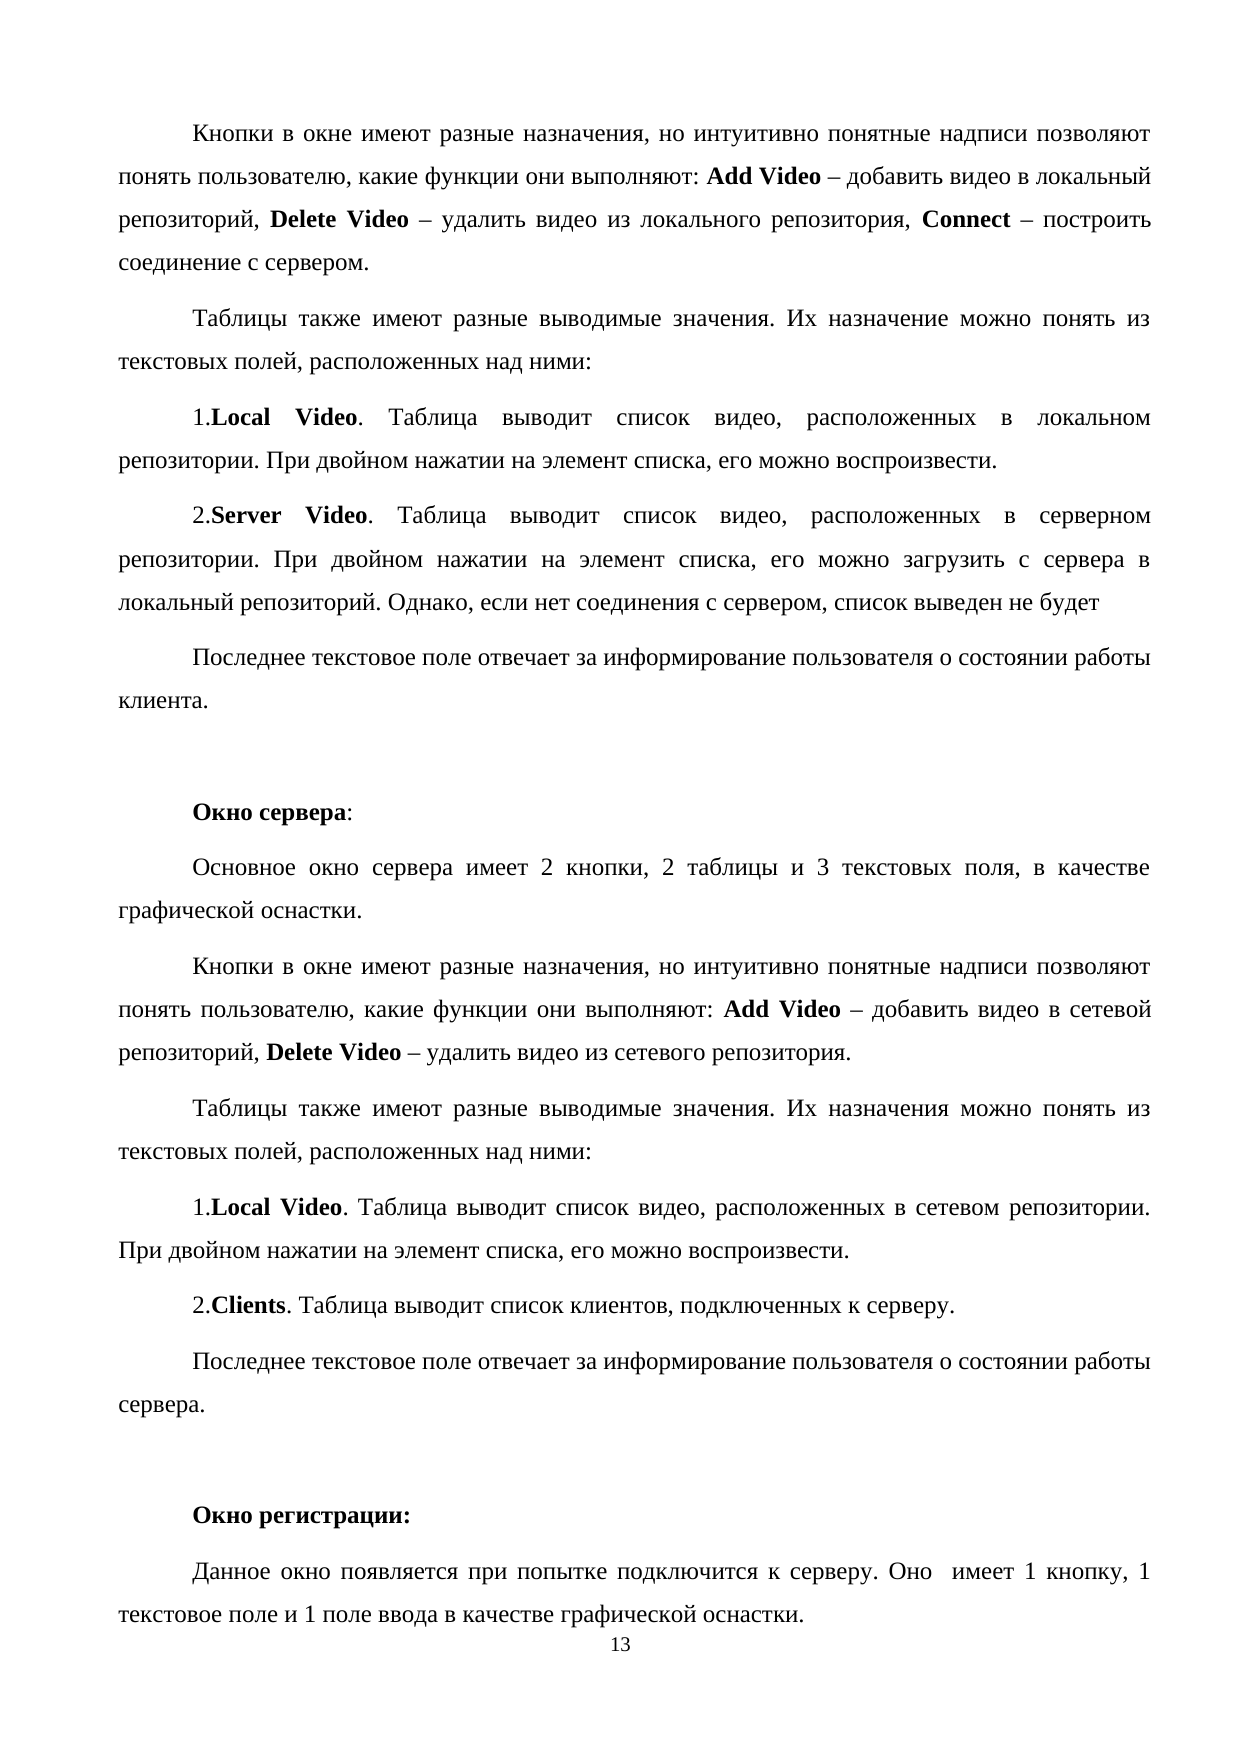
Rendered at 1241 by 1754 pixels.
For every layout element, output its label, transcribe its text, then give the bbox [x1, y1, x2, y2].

text 1.Local Video. Таблица выводит список видео, расположенных в сетевом репозитории. При двойном нажатии на элемент списка, его можно воспроизвести. [118, 1192, 1152, 1264]
text Кнопки в окне имеют разные назначения, но интуитивно понятные надписи позволяют понять пользователю, какие функции они выполняют: Add Video – добавить видео в сетевой репозиторий, Delete Video – удалить видео из сетевого репозитория. [118, 951, 1152, 1066]
text Основное окно сервера имеет 2 кнопки, 2 таблицы и 3 текстовых поля, в качестве графической оснастки. [118, 852, 1152, 924]
text Последнее текстовое поле отвечает за информирование пользователя о состоянии работы сервера. [118, 1346, 1152, 1418]
text Окно регистрации: [118, 1501, 1152, 1529]
text 2.Server Video. Таблица выводит список видео, расположенных в серверном репозитории. При двойном нажатии на элемент списка, его можно загрузить с сервера в локальный репозиторий. Однако, если нет соединения с сервером, список выведен не будет [118, 501, 1152, 616]
text Данное окно появляется при попытке подключится к серверу. Оно имеет 1 кнопку, 1 текстовое поле и 1 поле ввода в качестве графической оснастки. [118, 1556, 1152, 1628]
text 2.Clients. Таблица выводит список клиентов, подключенных к серверу. [118, 1291, 1152, 1319]
text Таблицы также имеют разные выводимые значения. Их назначение можно понять из текстовых полей, расположенных над ними: [118, 303, 1152, 375]
text 1.Local Video. Таблица выводит список видео, расположенных в локальном репозитории. При двойном нажатии на элемент списка, его можно воспроизвести. [118, 402, 1152, 474]
text Окно сервера: [118, 797, 1152, 826]
text Последнее текстовое поле отвечает за информирование пользователя о состоянии работы клиента. [118, 642, 1152, 714]
text Таблицы также имеют разные выводимые значения. Их назначения можно понять из текстовых полей, расположенных над ними: [118, 1093, 1152, 1165]
text Кнопки в окне имеют разные назначения, но интуитивно понятные надписи позволяют понять пользователю, какие функции они выполняют: Add Video – добавить видео в локальный репозиторий, Delete Video – удалить видео из локального репозитория, Connect – построить соединение с сервером. [118, 118, 1152, 276]
